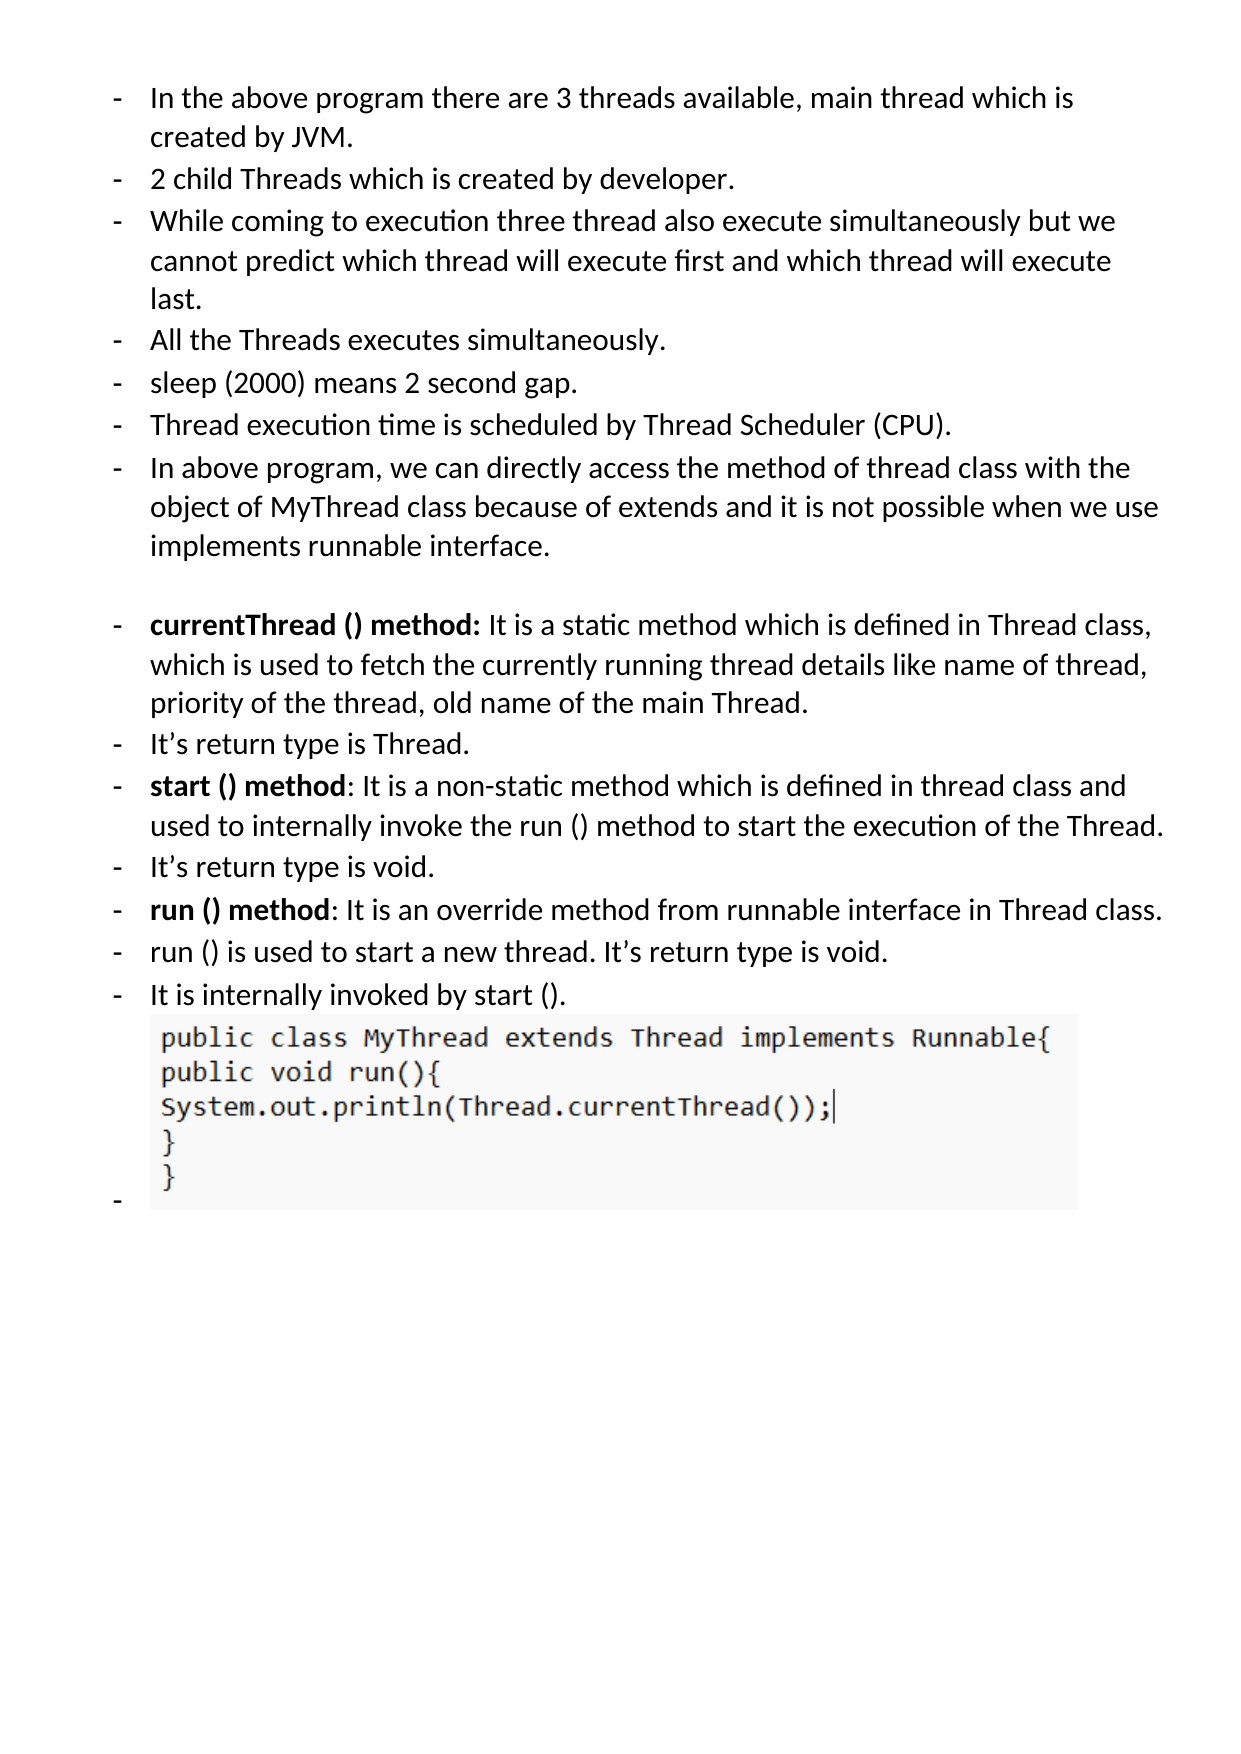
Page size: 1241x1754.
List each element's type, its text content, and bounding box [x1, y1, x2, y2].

list 2 child Threads which is created by developer. [112, 156, 1165, 198]
list It is internally invoked by start (). [112, 972, 1165, 1014]
list sleep (2000) means 2 second gap. [112, 360, 1165, 402]
list In above program, we can directly access the method of thread class with the object of MyThread class because of extends and it is not possible when we use implements runnable interface. [112, 445, 1165, 564]
list In the above program there are 3 threads available, main thread which is created by JVM. [112, 75, 1165, 156]
list start () method: It is a non-static method which is defined in thread class and used to internally invoke the run () method to start the execution of the Thread. [112, 763, 1165, 844]
picture [150, 1014, 1079, 1210]
list While coming to execution three thread also execute simultaneously but we cannot predict which thread will execute first and which thread will execute last. [112, 198, 1165, 317]
list Thread execution time is scheduled by Thread Scheduler (CPU). [112, 402, 1165, 445]
list run () is used to start a new thread. It’s return type is void. [112, 929, 1165, 972]
list All the Threads executes simultaneously. [112, 317, 1165, 360]
list run () method: It is an override method from runnable interface in Thread class. [112, 887, 1165, 929]
list currentThread () method: It is a static method which is defined in Thread class, which is used to fetch the currently running thread details like name of thread, priority of the thread, old name of the main Thread. [112, 602, 1165, 721]
list It’s return type is void. [112, 844, 1165, 887]
list It’s return type is Thread. [112, 721, 1165, 763]
